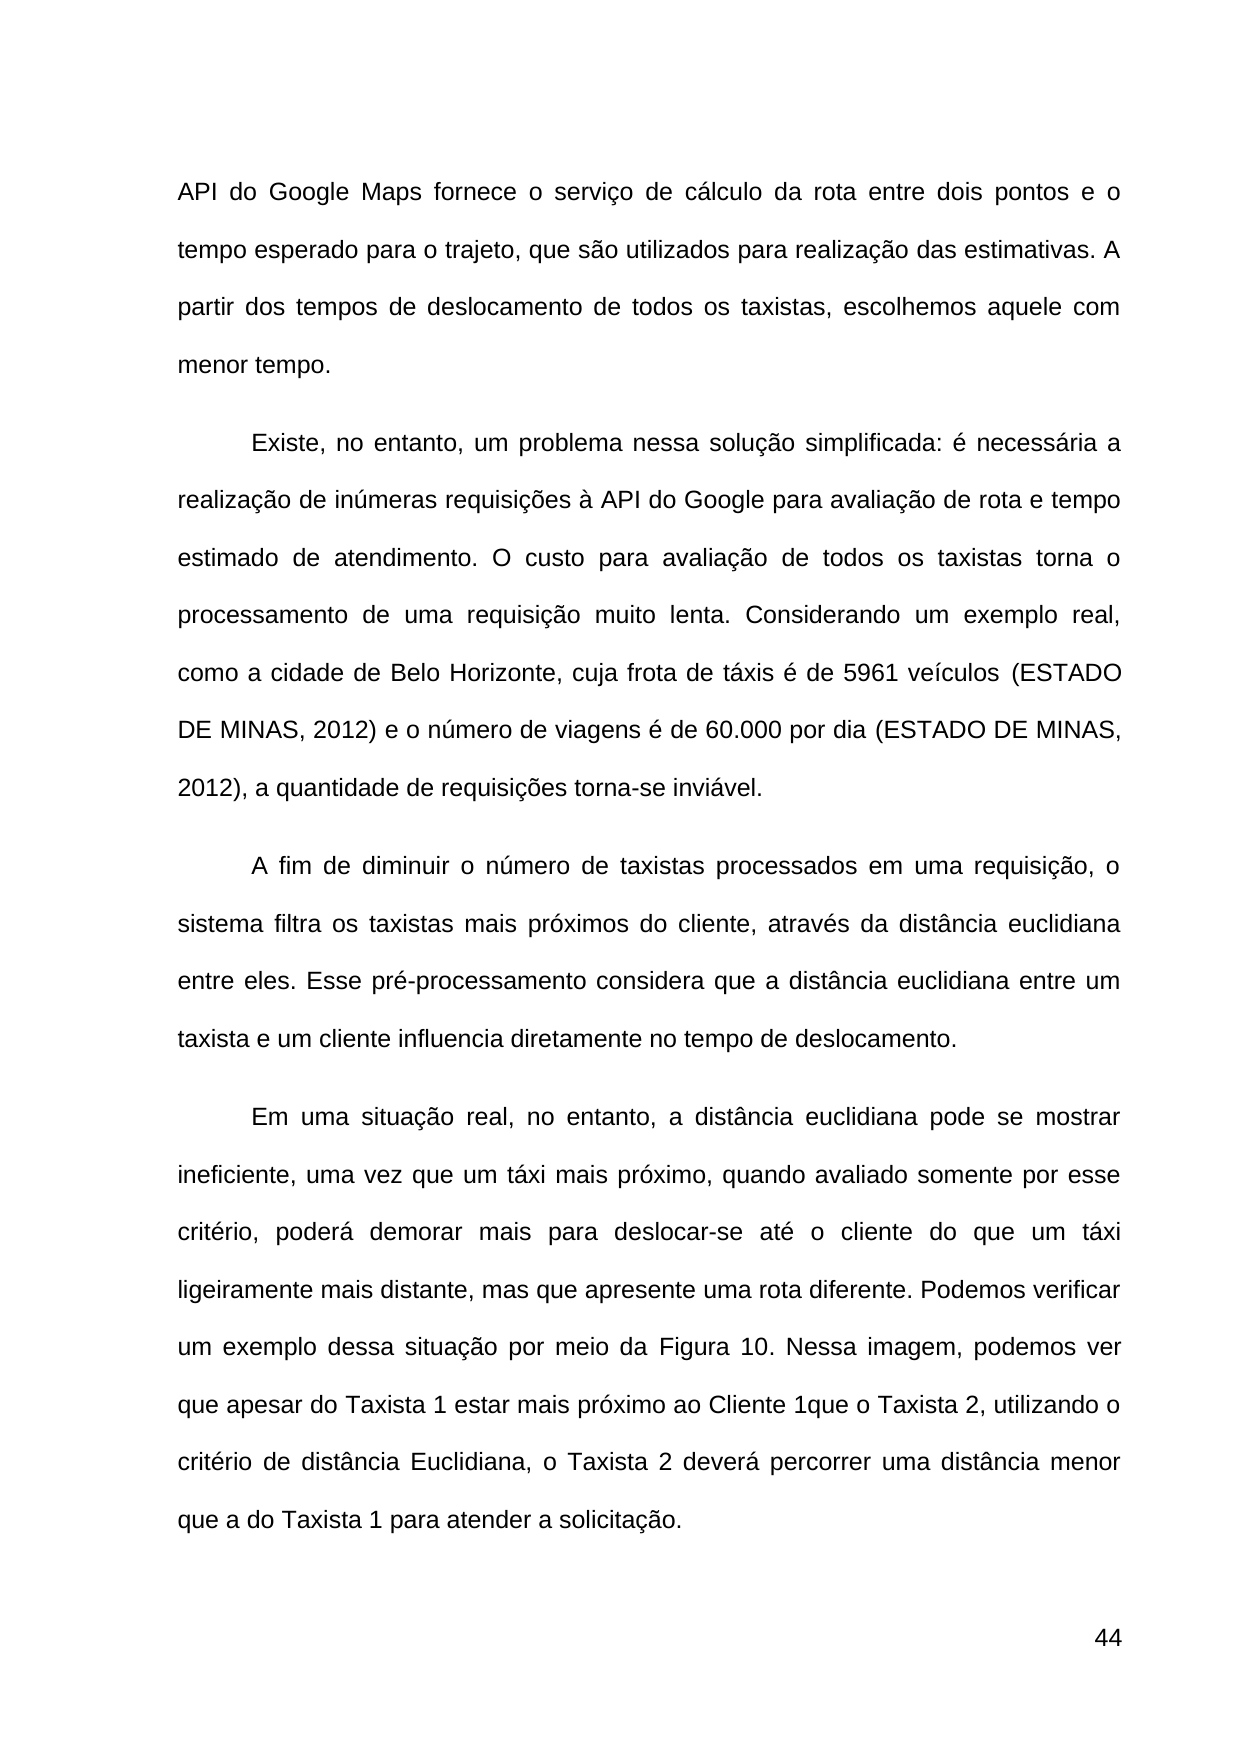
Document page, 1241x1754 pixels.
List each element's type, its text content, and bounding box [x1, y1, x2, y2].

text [177, 177, 1122, 378]
text A fim de diminuir o número de taxistas processados em uma requisição, o sistema filtra os taxistas mais próximos do cliente, através da distância euclidiana entre eles. Esse pré-processamento considera que a distância euclidiana entre um taxista e um cliente influencia diretamente no tempo de deslocamento. [177, 851, 1122, 1053]
text Existe, no entanto, um problema nessa solução simplificada: é necessária a realização de inúmeras requisições à API do Google para avaliação de rota e tempo estimado de atendimento. O custo para avaliação de todos os taxistas torna o processamento de uma requisição muito lenta. Considerando um exemplo real, como a cidade de Belo Horizonte, cuja frota de táxis é de 5961 veículos e o número de viagens é de 60.000 por dia , a quantidade de requisições torna-se inviável. [177, 428, 1122, 802]
text Em uma situação real, no entanto, a distância euclidiana pode se mostrar ineficiente, uma vez que um táxi mais próximo, quando avaliado somente por esse critério, poderá demorar mais para deslocar-se até o cliente do que um táxi ligeiramente mais distante, mas que apresente uma rota diferente. Podemos verificar um exemplo dessa situação por meio da Figura 10. Nessa imagem, podemos ver que apesar do Taxista 1 estar mais próximo ao Cliente 1que o Taxista 2, utilizando o critério de distância Euclidiana, o Taxista 2 deverá percorrer uma distância menor que a do Taxista 1 para atender a solicitação. [177, 1102, 1122, 1533]
